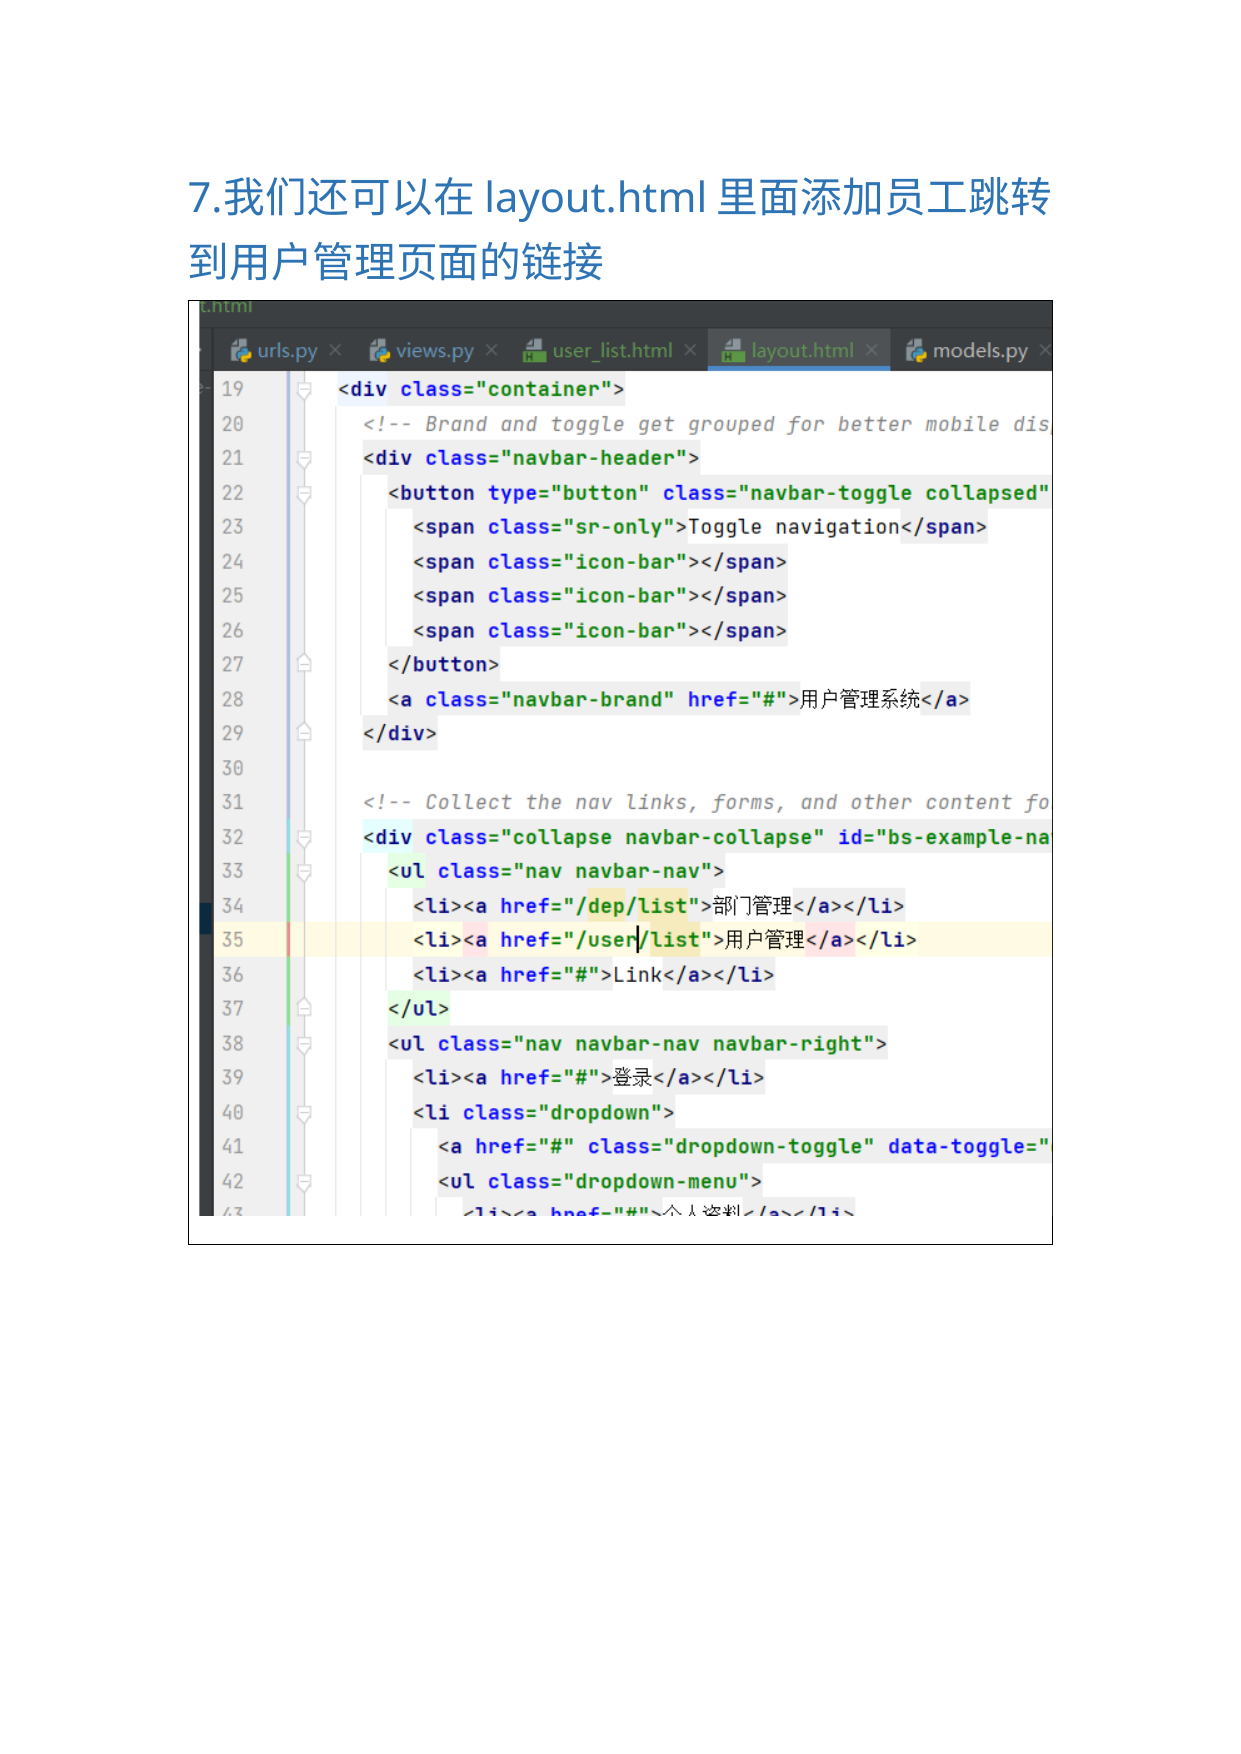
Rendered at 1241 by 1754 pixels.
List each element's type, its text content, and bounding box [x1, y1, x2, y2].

subtitle 7.我们还可以在layout.html里面添加员工跳转到用户管理页面的链接 [187, 162, 1053, 292]
table_header [189, 301, 1052, 1244]
picture [199, 301, 1053, 1216]
